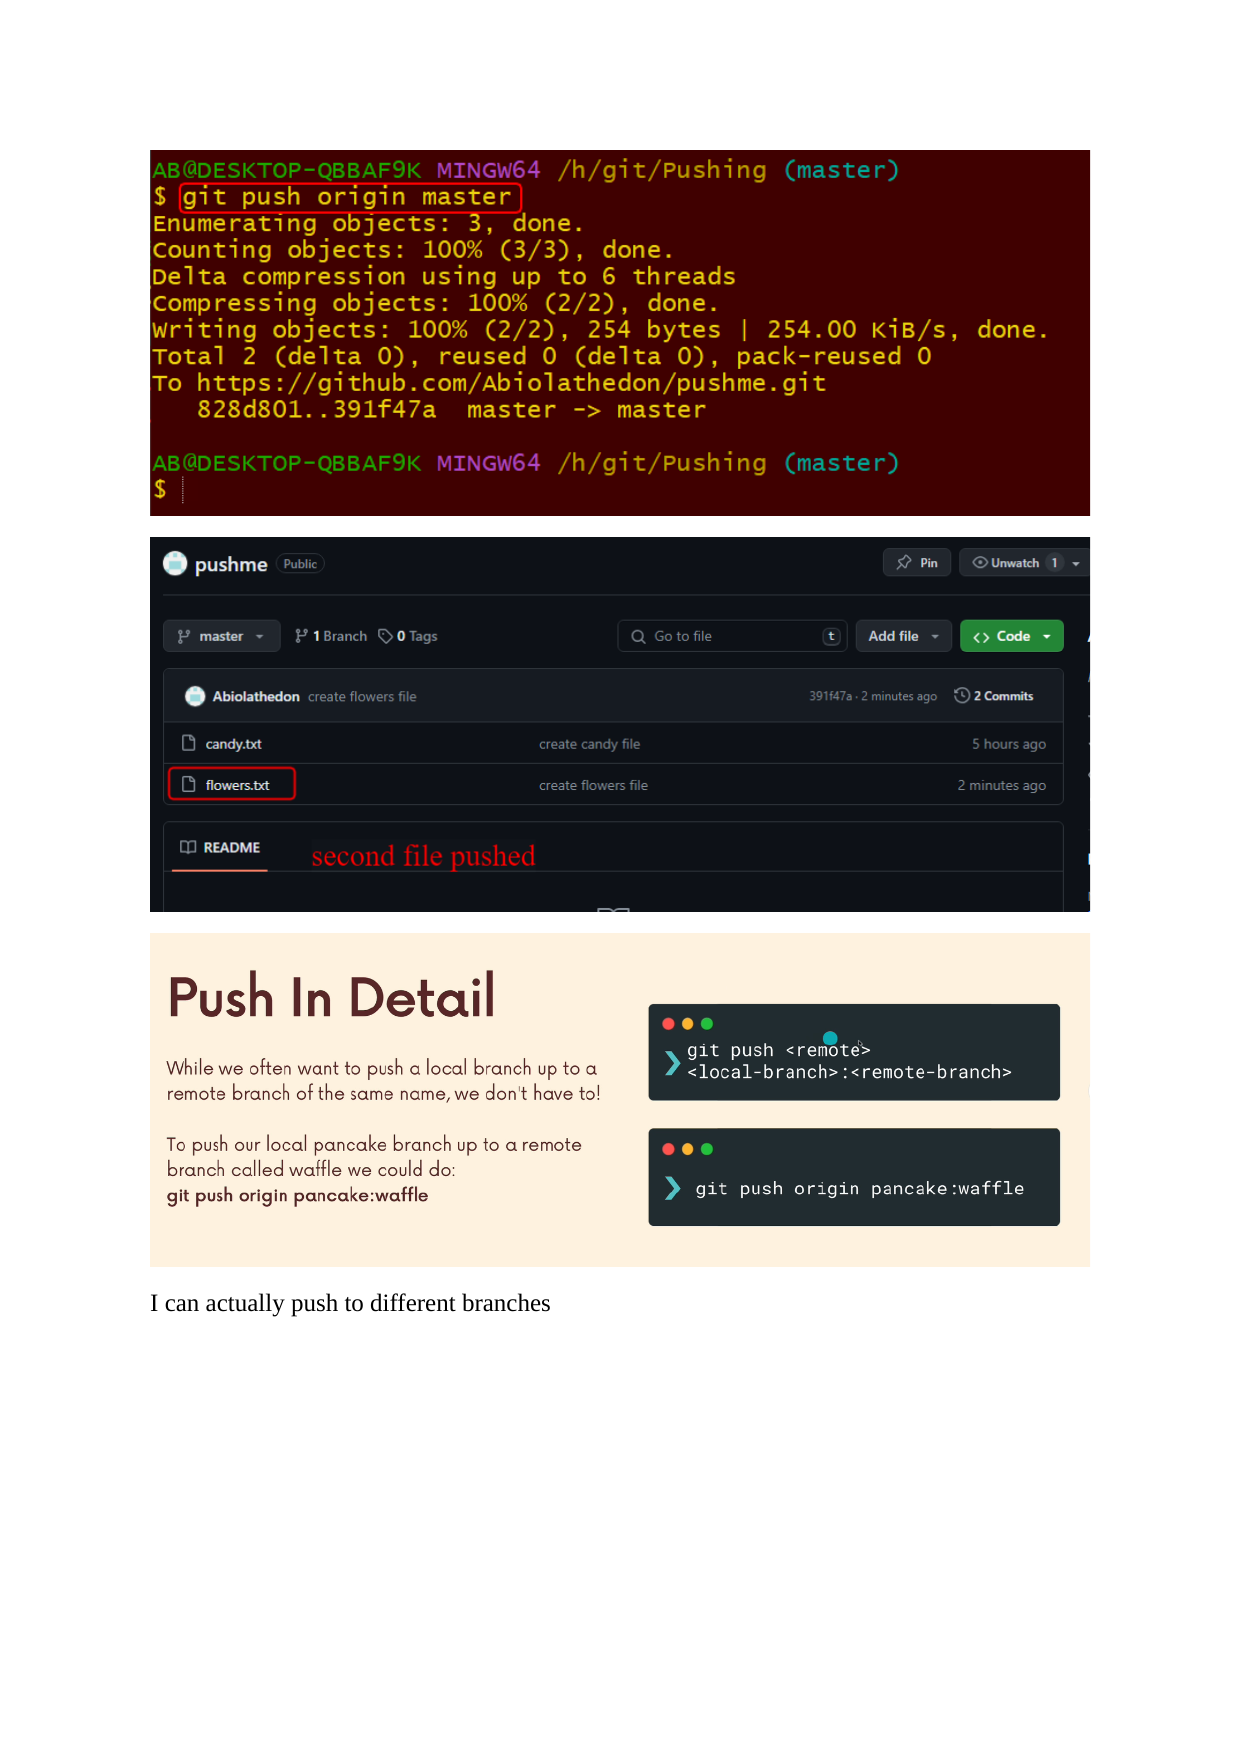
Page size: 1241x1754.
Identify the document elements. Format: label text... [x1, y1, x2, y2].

picture [150, 933, 1091, 1267]
picture [150, 537, 1091, 912]
text I can actually push to different branches [150, 1288, 1090, 1317]
picture [150, 150, 1091, 516]
